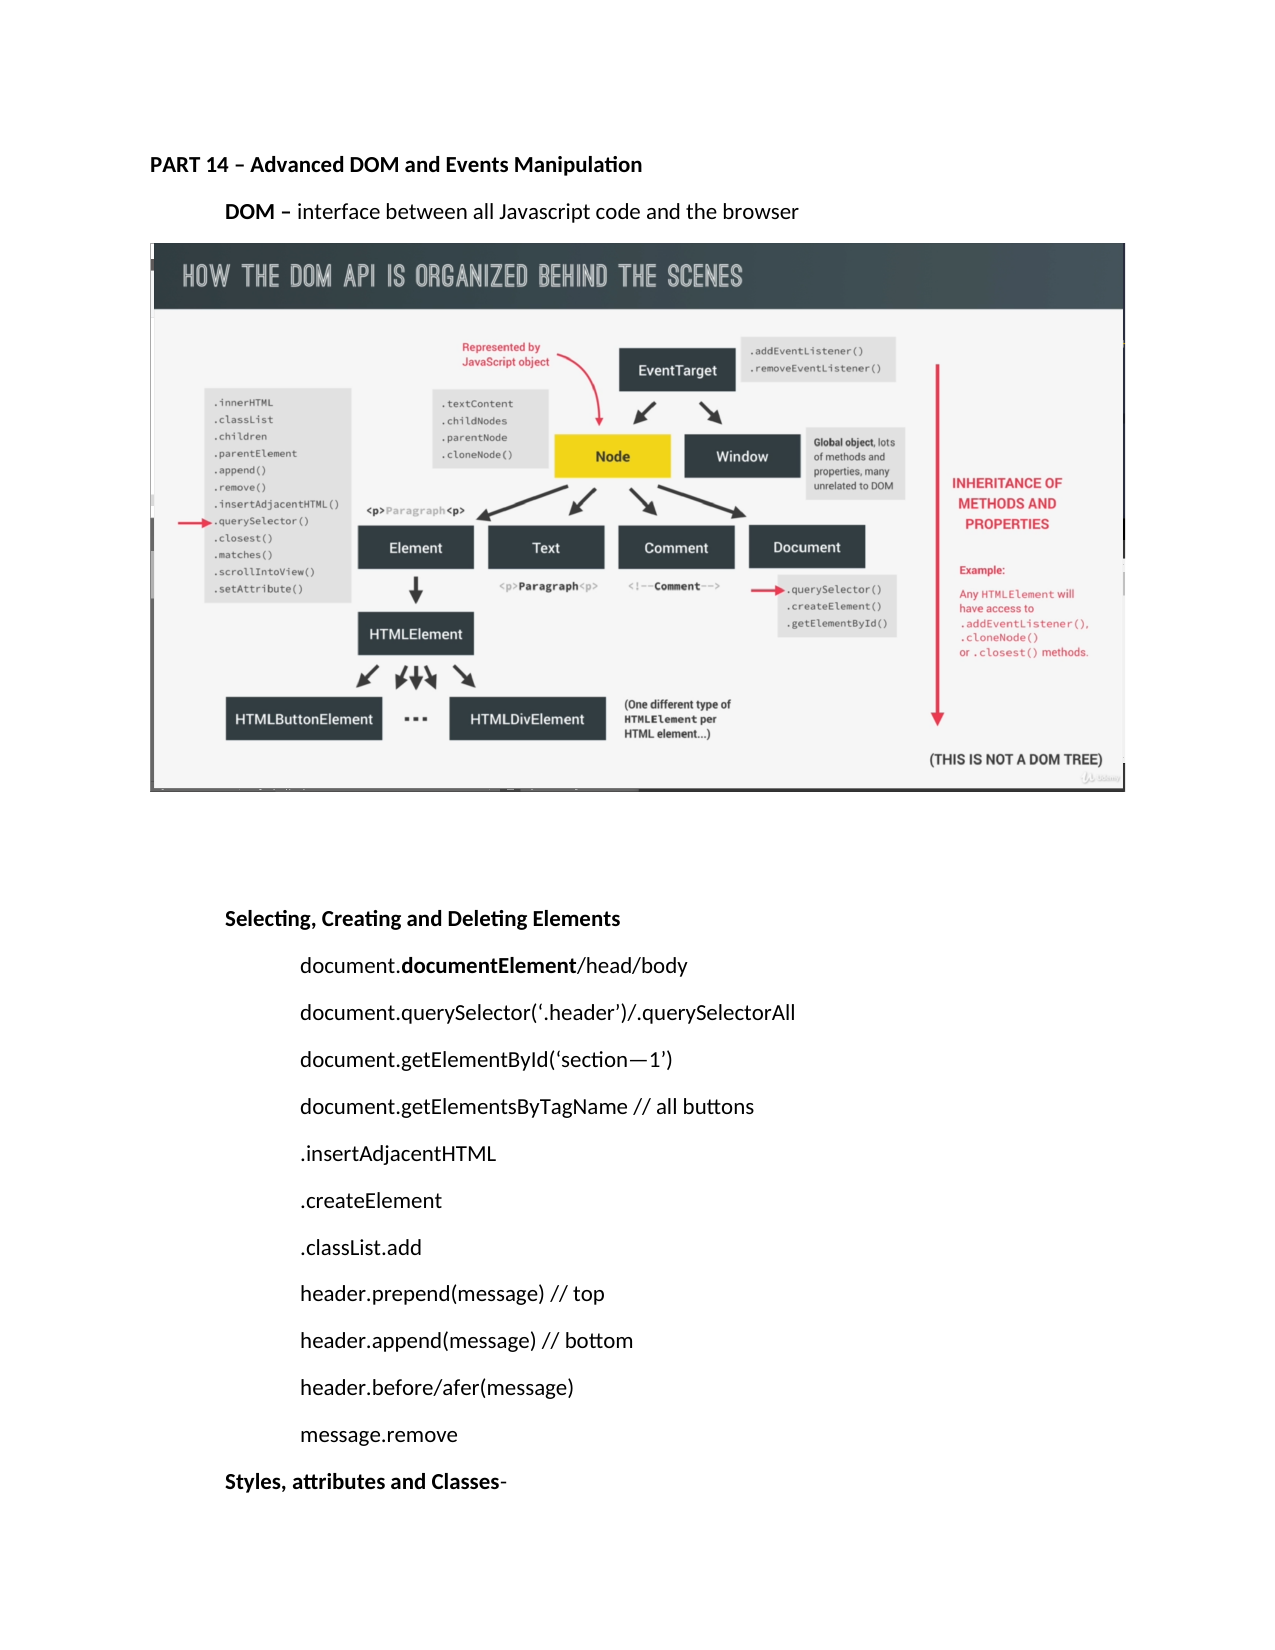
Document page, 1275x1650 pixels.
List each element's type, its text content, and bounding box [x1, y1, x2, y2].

text .classList.add [150, 1233, 1125, 1261]
text DOM – interface between all Javascript code and the browser [150, 197, 1125, 225]
text document.documentElement/head/body [150, 951, 1125, 979]
text message.remove [150, 1420, 1125, 1448]
text Styles, attributes and Classes- [150, 1467, 1125, 1495]
text .insertAdjacentHTML [150, 1139, 1125, 1167]
picture [150, 243, 1125, 792]
text PART 14 – Advanced DOM and Events Manipulation [150, 150, 1125, 178]
text .createElement [150, 1186, 1125, 1214]
text Selecting, Creating and Deleting Elements [150, 904, 1125, 933]
text document.getElementsByTagName // all buttons [150, 1092, 1125, 1120]
text document.getElementById(‘section—1’) [150, 1045, 1125, 1073]
text header.append(message) // bottom [150, 1326, 1125, 1354]
text header.before/afer(message) [150, 1373, 1125, 1401]
text document.querySelector(‘.header’)/.querySelectorAll [150, 998, 1125, 1026]
text header.prepend(message) // top [150, 1279, 1125, 1308]
